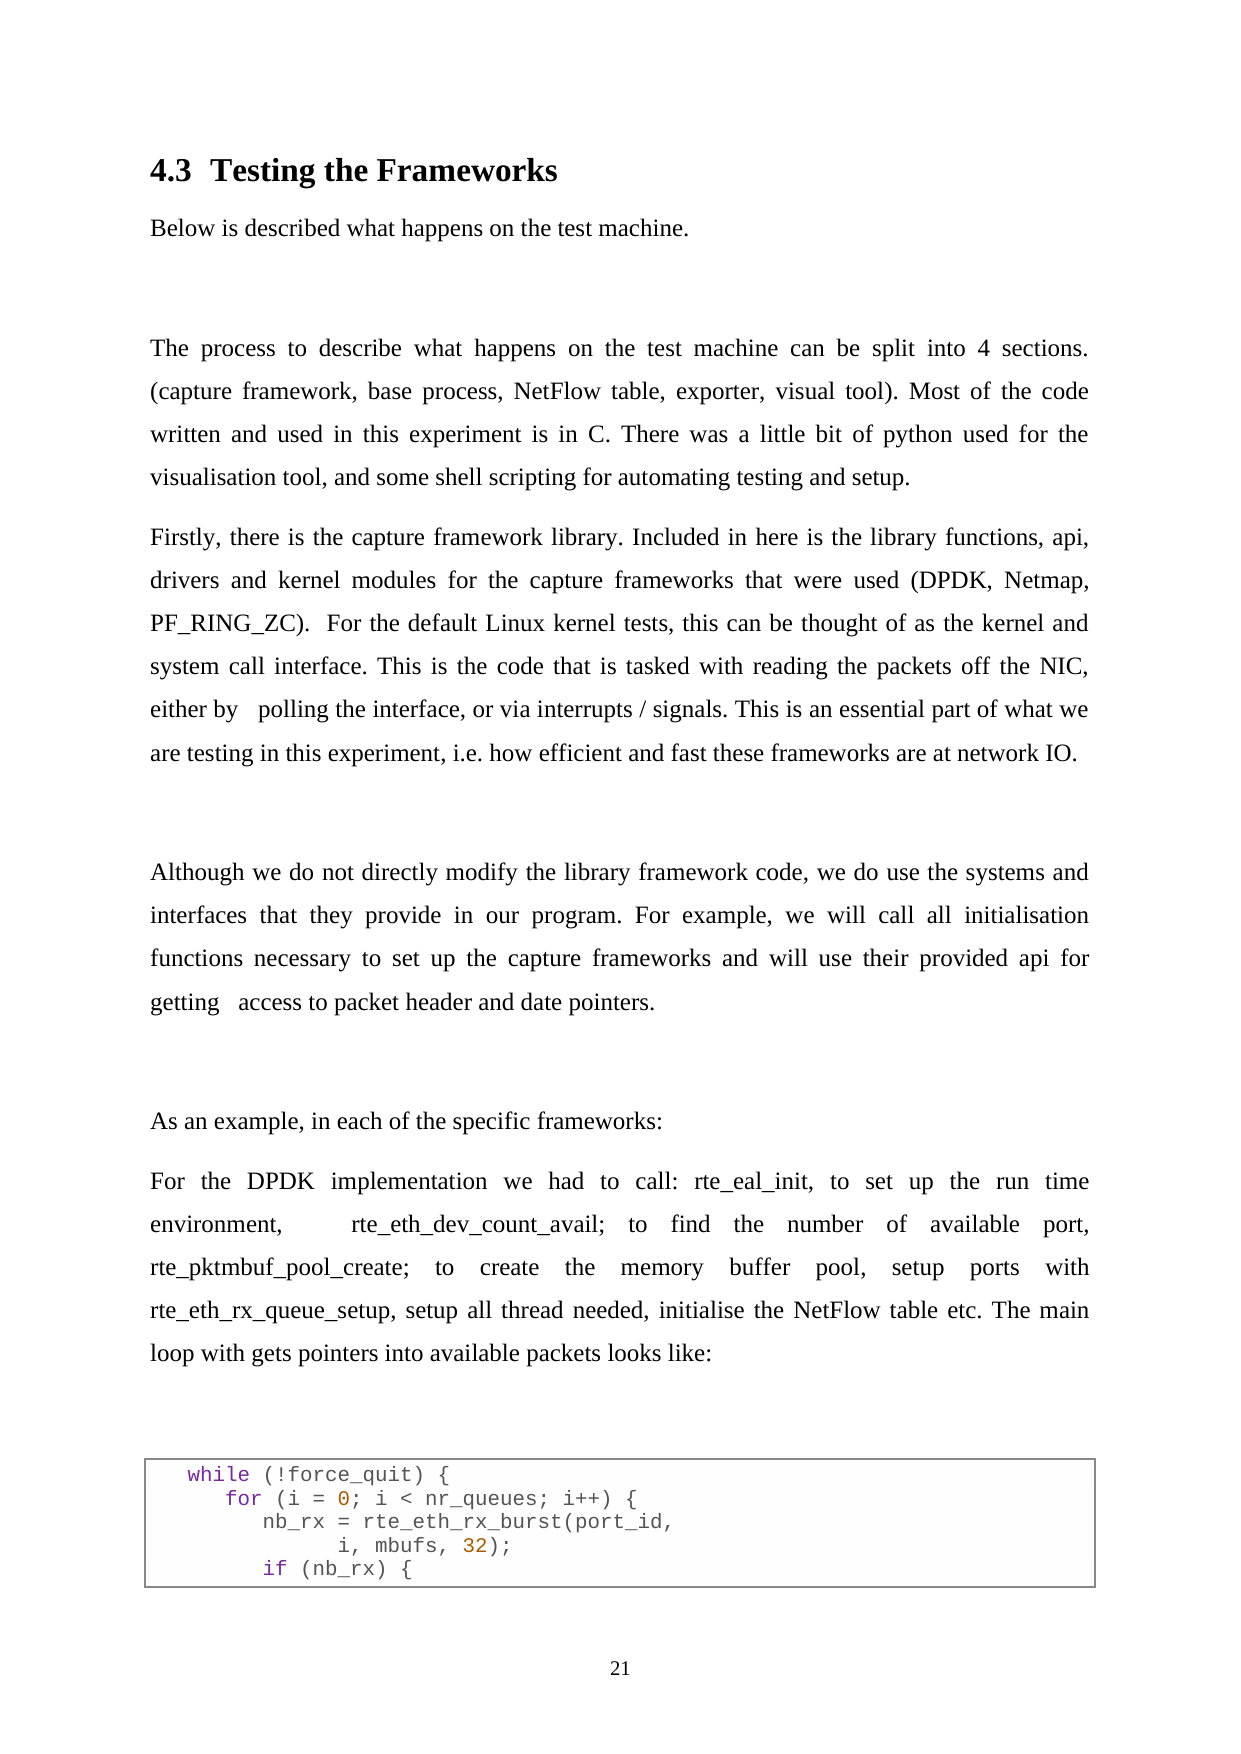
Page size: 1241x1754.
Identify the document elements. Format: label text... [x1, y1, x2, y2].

text Below is described what happens on the test machine. [150, 213, 1090, 242]
text As an example, in each of the specific frameworks: [150, 1106, 1090, 1135]
text The process to describe what happens on the test machine can be split into 4 sections. (capture framework, base process, NetFlow table, exporter, visual tool). Most of the code written and used in this experiment is in C. There was a little bit of python used for the visualisation tool, and some shell scripting for automating testing and setup. [150, 333, 1090, 491]
text i, mbufs, 32); [150, 1535, 1090, 1553]
text For the DPDK implementation we had to call: rte_eal_init, to set up the run time environment, rte_eth_dev_count_avail; to find the number of available port, rte_pktmbuf_pool_create; to create the memory buffer pool, setup ports with rte_eth_rx_queue_setup, setup all thread needed, initialise the NetFlow table etc. The main loop with gets pointers into available packets looks like: [150, 1166, 1090, 1367]
text nb_rx = rte_eth_rx_burst(port_id, [150, 1511, 1090, 1535]
text for (i = 0; i < nr_queues; i++) { [150, 1487, 1090, 1511]
text Although we do not directly modify the library framework code, we do use the systems and interfaces that they provide in our program. For example, we will call all initialisation functions necessary to set up the capture frameworks and will use their provided api for getting access to packet header and date pointers. [150, 857, 1090, 1015]
text Firstly, there is the capture framework library. Included in here is the library functions, api, drivers and kernel modules for the capture frameworks that were used (DPDK, Netmap, PF_RING_ZC). For the default Linux kernel tests, this can be thought of as the kernel and system call interface. This is the code that is tasked with reading the packets off the NIC, either by polling the interface, or via interrupts / signals. This is an essential part of what we are testing in this experiment, i.e. how efficient and fast these frameworks are at network IO. [150, 522, 1090, 766]
text while (!force_quit) { [146, 1460, 1094, 1487]
text if (nb_rx) { [146, 1553, 1094, 1586]
subtitle Testing the Frameworks [150, 150, 1090, 188]
